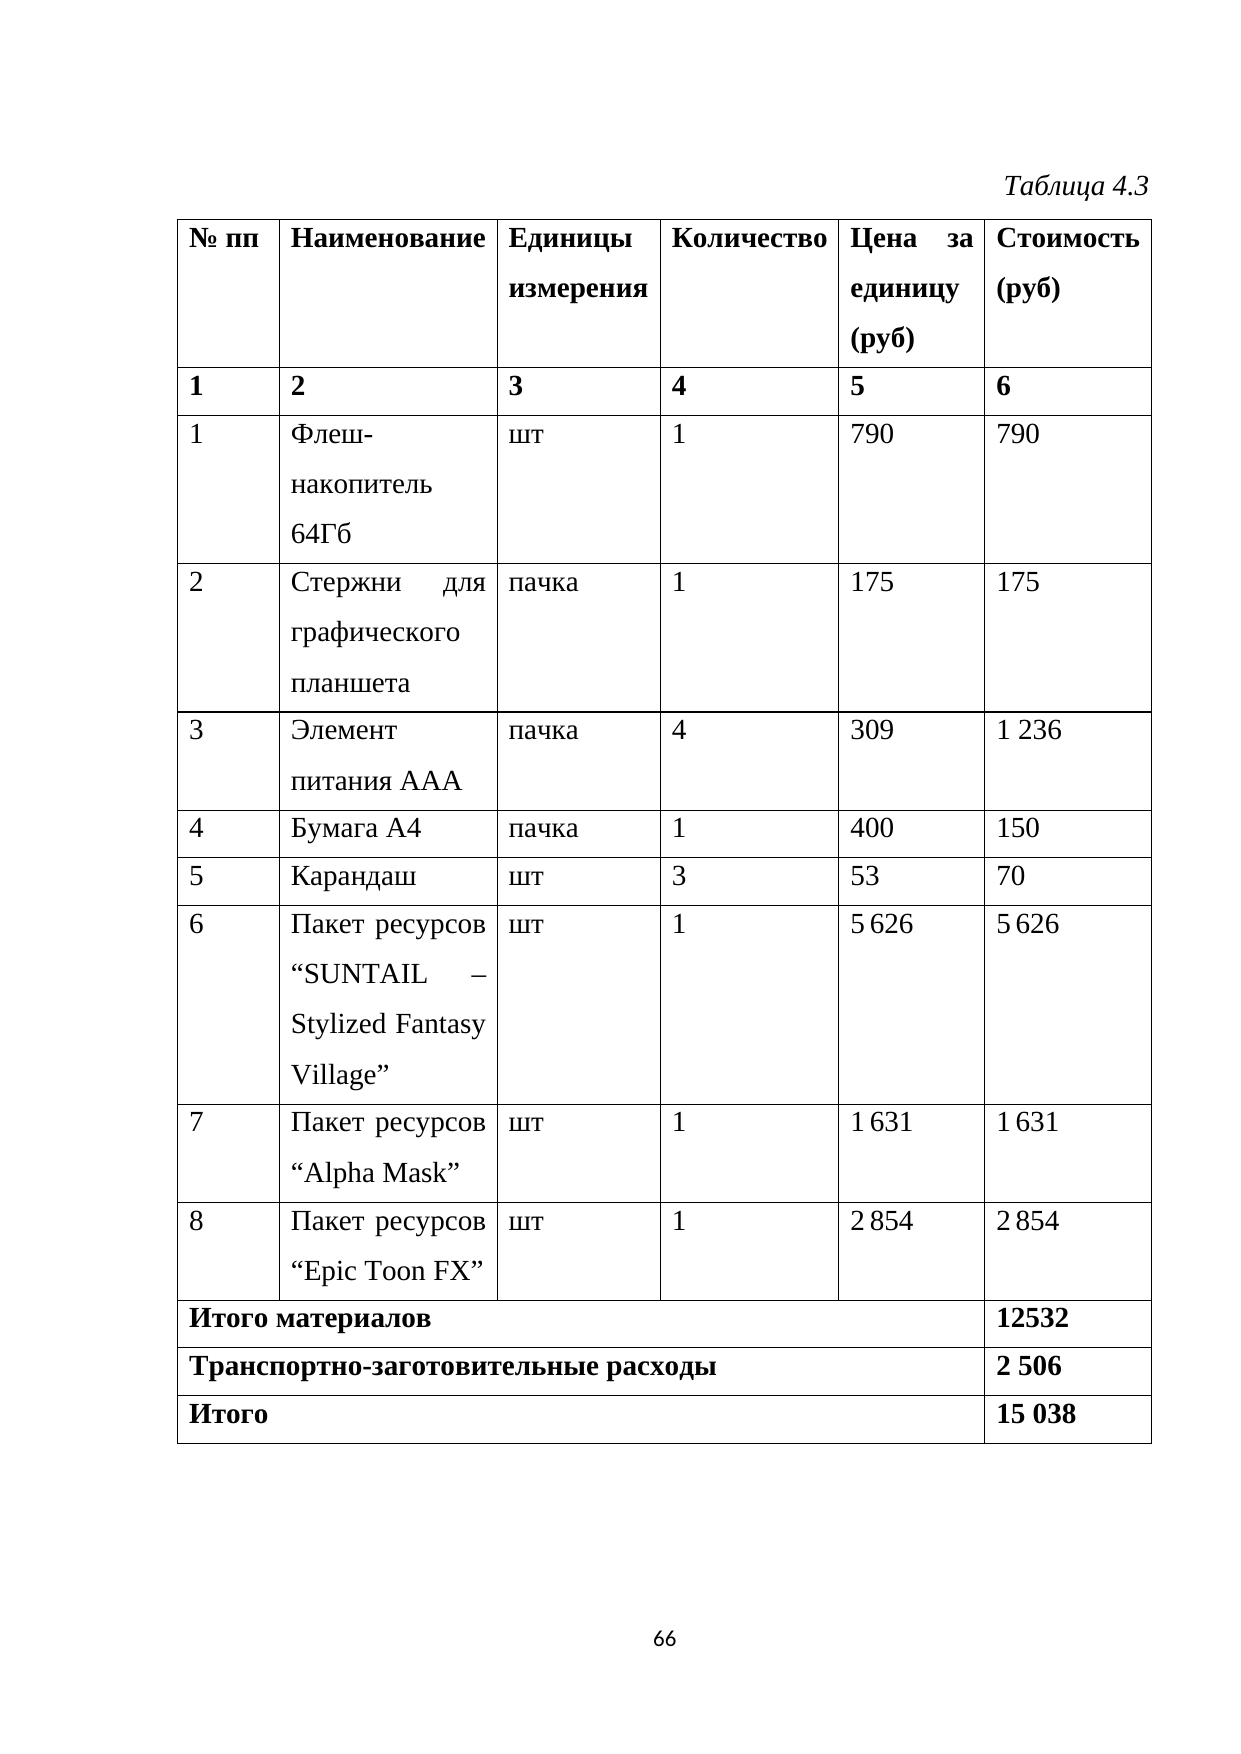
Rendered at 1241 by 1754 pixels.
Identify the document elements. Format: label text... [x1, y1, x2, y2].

table_cell 1 [661, 906, 838, 1103]
table_cell 12532 [985, 1301, 1151, 1347]
table_cell 2 854 [839, 1203, 984, 1299]
table_cell 175 [985, 564, 1151, 711]
table_cell 7 [178, 1105, 279, 1202]
table_cell 790 [985, 416, 1151, 563]
text Таблица 4.3 [177, 168, 1152, 202]
table_header Цена за единицу (руб) [839, 220, 984, 367]
table_cell Стержни для графического планшета [280, 564, 497, 711]
table_cell шт [498, 416, 660, 563]
table_cell 150 [985, 811, 1151, 857]
table_cell 3 [661, 858, 838, 905]
table_cell 1 631 [985, 1105, 1151, 1202]
table_cell 1 631 [839, 1105, 984, 1202]
table_cell Пакет ресурсов “Epic Toon FX” [280, 1203, 497, 1299]
table_cell 5 [178, 858, 279, 905]
table_cell Элемент питания ААА [280, 713, 497, 809]
table_cell Бумага А4 [280, 811, 497, 857]
table_cell шт [498, 1203, 660, 1299]
table_cell 790 [839, 416, 984, 563]
table_cell 4 [661, 368, 838, 415]
table_cell Итого материалов [178, 1301, 984, 1347]
table_cell 1 [661, 416, 838, 563]
table_header № пп [178, 220, 279, 367]
table_cell 175 [839, 564, 984, 711]
table_cell 6 [985, 368, 1151, 415]
table_cell 1 [661, 564, 838, 711]
table_cell Итого [178, 1396, 984, 1443]
table_header Единицы измерения [498, 220, 660, 367]
table_cell шт [498, 858, 660, 905]
table_cell Пакет ресурсов “Alpha Mask” [280, 1105, 497, 1202]
table_cell 2 [178, 564, 279, 711]
table_cell 1 [661, 1105, 838, 1202]
table_cell пачка [498, 811, 660, 857]
table_cell 5 [839, 368, 984, 415]
table_cell Транспортно-заготовительные расходы [178, 1348, 984, 1395]
table_cell Карандаш [280, 858, 497, 905]
table_cell 4 [661, 713, 838, 809]
table_cell 4 [178, 811, 279, 857]
table_cell 2 506 [985, 1348, 1151, 1395]
table_cell 3 [178, 713, 279, 809]
table_cell пачка [498, 713, 660, 809]
table_header Стоимость (руб) [985, 220, 1151, 367]
table_cell 15 038 [985, 1396, 1151, 1443]
table_cell 8 [178, 1203, 279, 1299]
table_cell 5 626 [985, 906, 1151, 1103]
table_cell 5 626 [839, 906, 984, 1103]
table_cell 1 236 [985, 713, 1151, 809]
table_cell 1 [178, 368, 279, 415]
table_cell 1 [661, 811, 838, 857]
table_header Количество [661, 220, 838, 367]
table_cell Флеш-накопитель 64Гб [280, 416, 497, 563]
table_cell 1 [178, 416, 279, 563]
table_cell 400 [839, 811, 984, 857]
table_cell 2 854 [985, 1203, 1151, 1299]
table_cell 1 [661, 1203, 838, 1299]
table_header Наименование [280, 220, 497, 367]
table_cell 6 [178, 906, 279, 1103]
table_cell 53 [839, 858, 984, 905]
table_cell шт [498, 906, 660, 1103]
table_cell 70 [985, 858, 1151, 905]
table_cell пачка [498, 564, 660, 711]
table_cell шт [498, 1105, 660, 1202]
table_cell Пакет ресурсов “SUNTAIL – Stylized Fantasy Village” [280, 906, 497, 1103]
table_cell 3 [498, 368, 660, 415]
table_cell 309 [839, 713, 984, 809]
table_cell 2 [280, 368, 497, 415]
